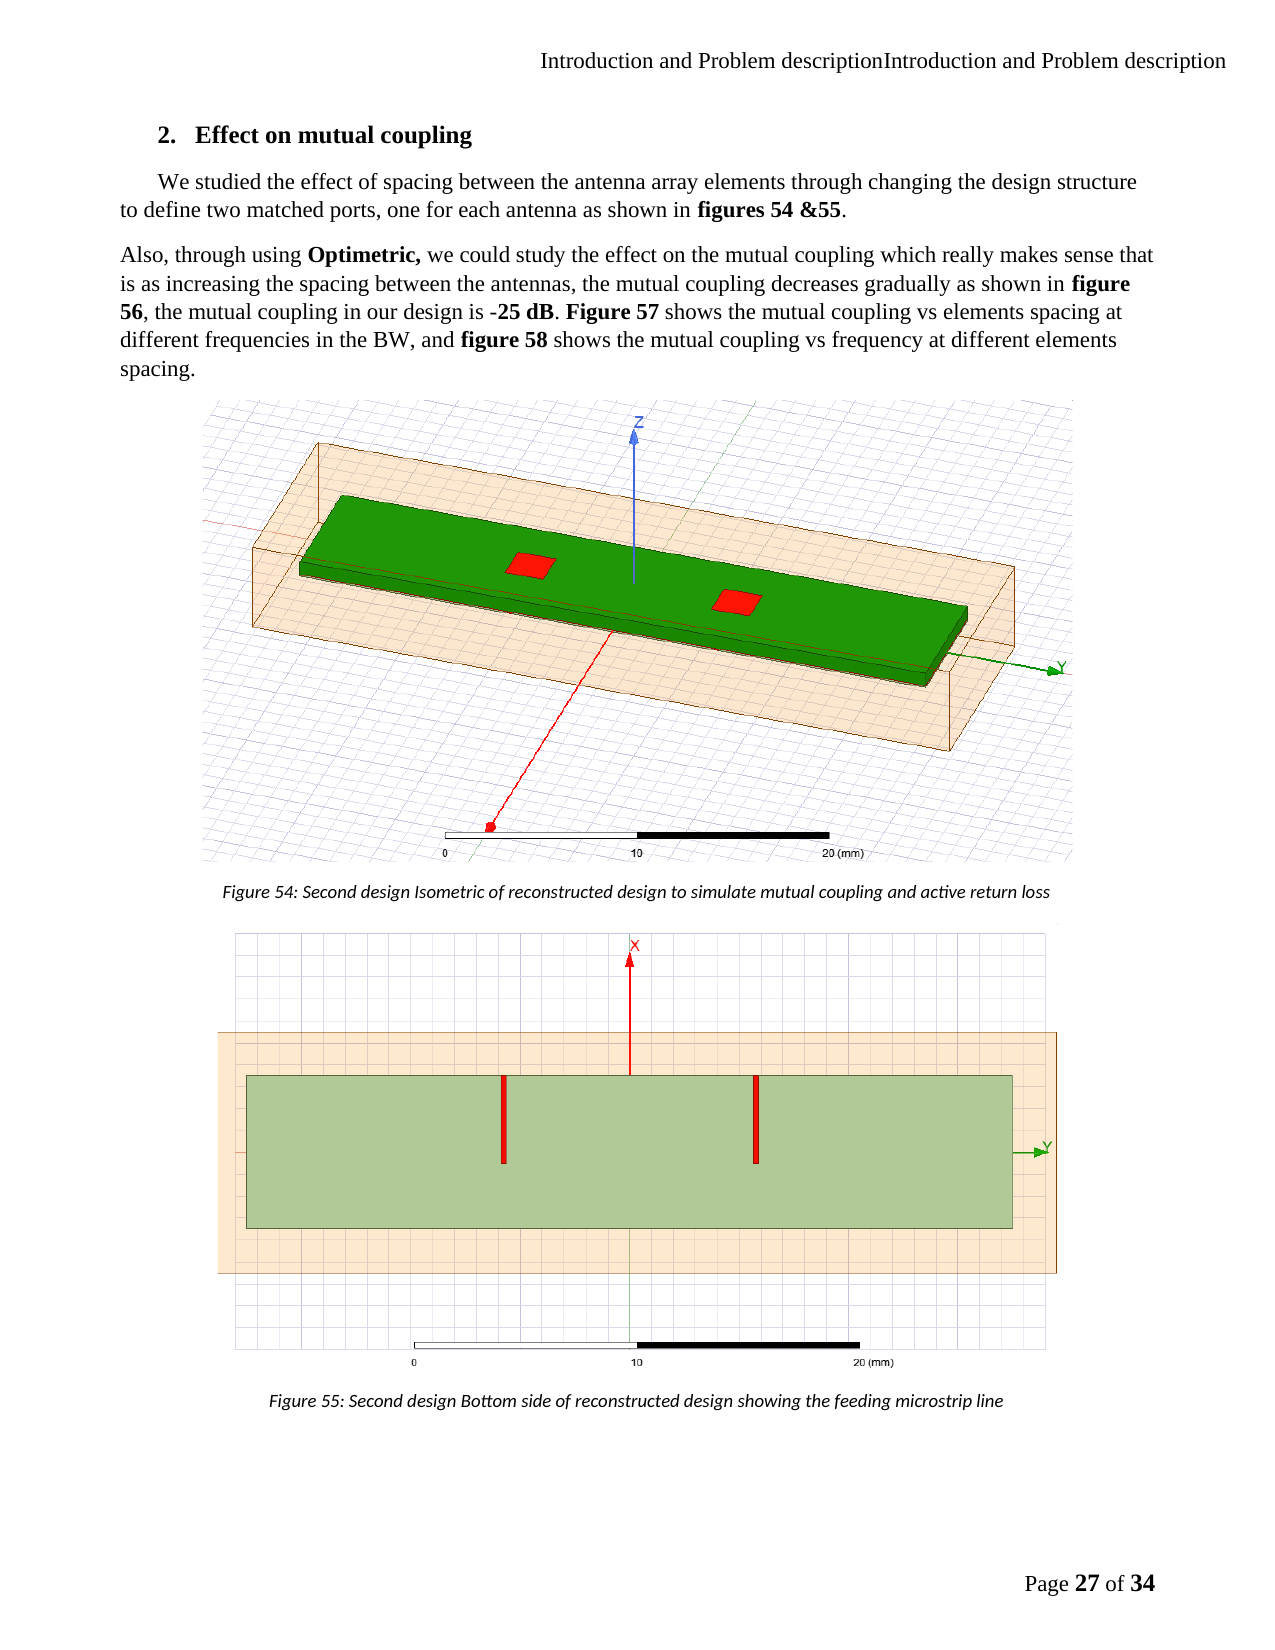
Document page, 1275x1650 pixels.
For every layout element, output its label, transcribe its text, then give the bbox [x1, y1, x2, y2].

text Also, through using Optimetric, we could study the effect on the mutual coupling which really makes sense that is as increasing the spacing between the antennas, the mutual coupling decreases gradually as shown in figure 56, the mutual coupling in our design is -25 dB. Figure 57 shows the mutual coupling vs elements spacing at different frequencies in the BW, and figure 58 shows the mutual coupling vs frequency at different elements spacing. [120, 241, 1155, 381]
picture [217, 924, 1058, 1371]
subtitle Effect on mutual coupling [157, 120, 1155, 149]
picture [202, 400, 1073, 862]
text We studied the effect of spacing between the antenna array elements through changing the design structure to define two matched ports, one for each antenna as shown in figures 54 &55. [120, 168, 1155, 222]
